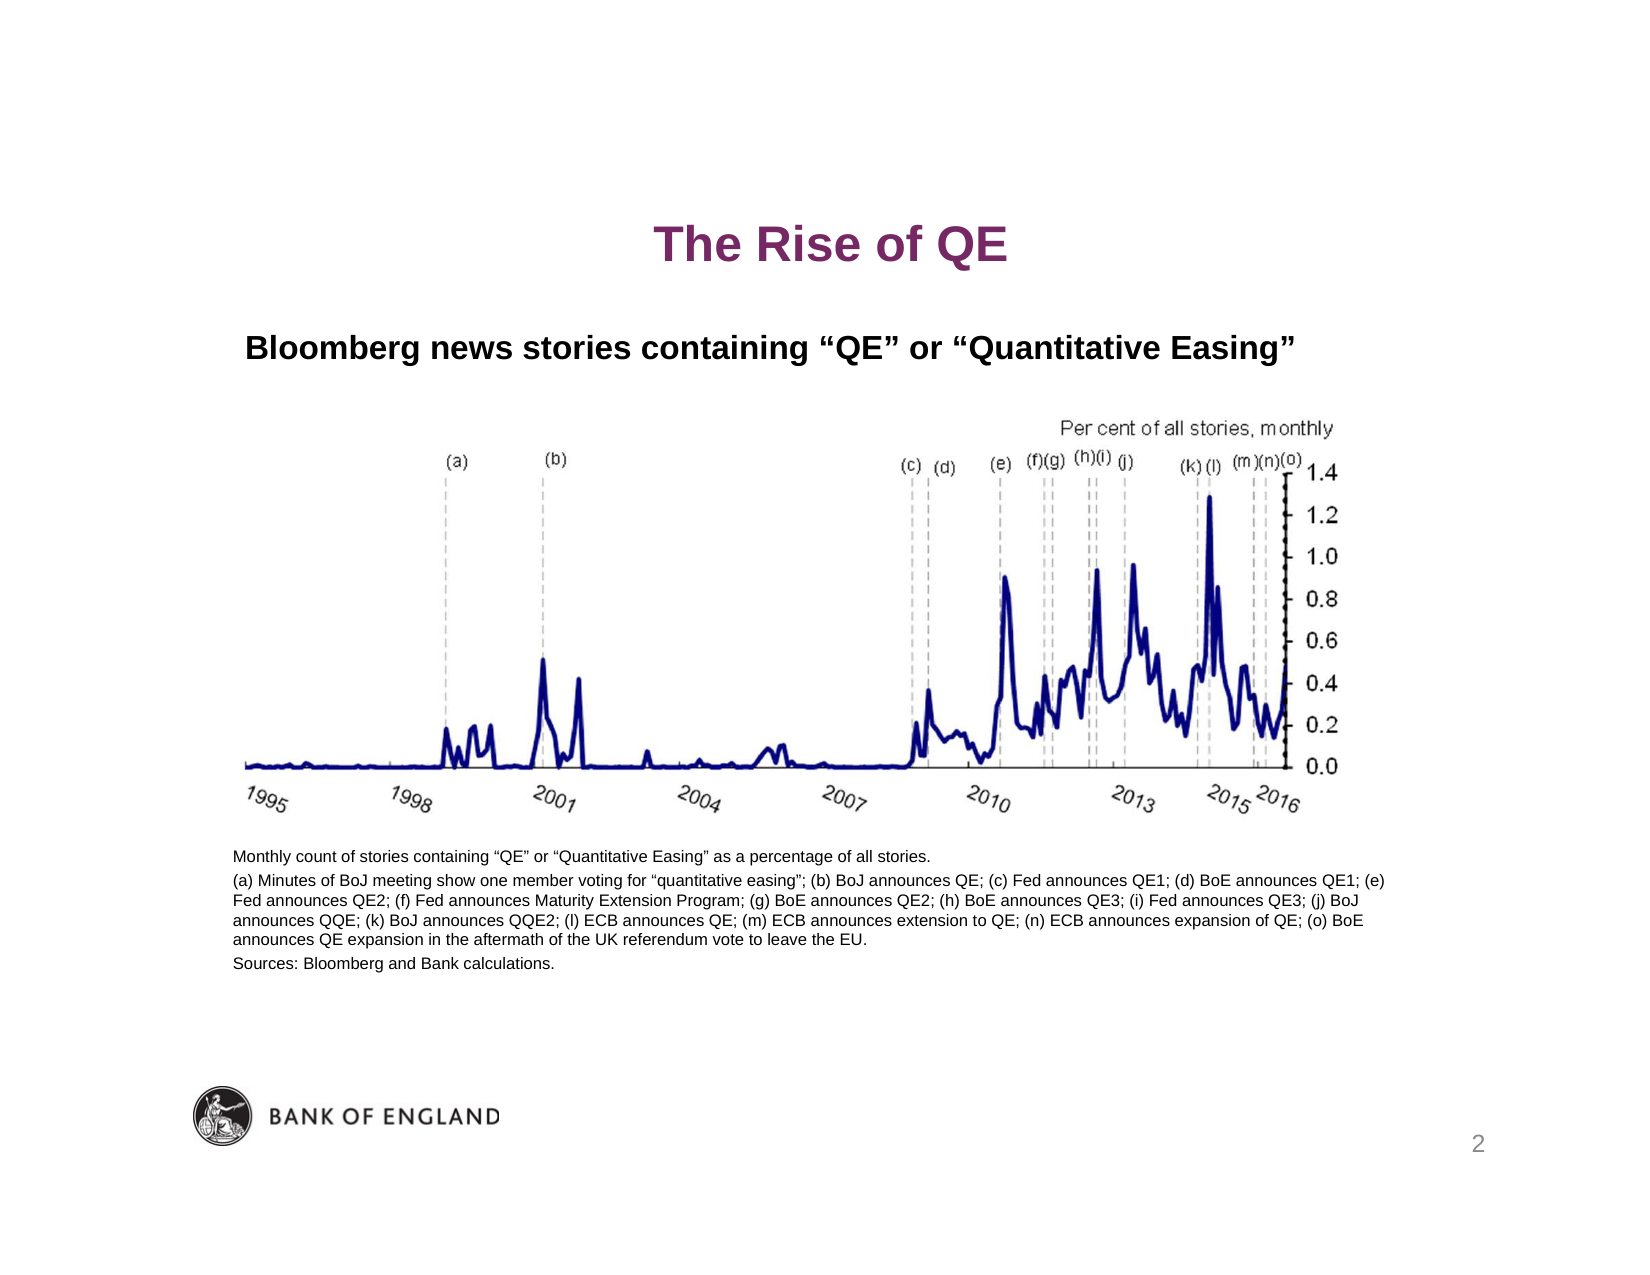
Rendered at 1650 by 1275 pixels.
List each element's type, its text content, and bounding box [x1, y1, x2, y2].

text (a) Minutes of BoJ meeting show one member voting for “quantitative easing”; (b) BoJ announces QE; (c) Fed announces QE1; (d) BoE announces QE1; (e) Fed announces QE2; (f) Fed announces Maturity Extension Program; (g) BoE announces QE2; (h) BoE announces QE3; (i) Fed announces QE3; (j) BoJ announces QQE; (k) BoJ announces QQE2; (l) ECB announces QE; (m) ECB announces extension to QE; (n) ECB announces expansion of QE; (o) BoE announces QE expansion in the aftermath of the UK referendum vote to leave the EU. [233, 871, 1404, 949]
text 2 [79, 1129, 1485, 1158]
text Sources: Bloomberg and Bank calculations. [233, 954, 1573, 973]
subtitle Bloomberg news stories containing “QE” or “Quantitative Easing” [245, 328, 1573, 367]
subtitle The Rise of QE [135, 214, 1526, 271]
picture [193, 1086, 499, 1146]
picture [241, 417, 1341, 819]
